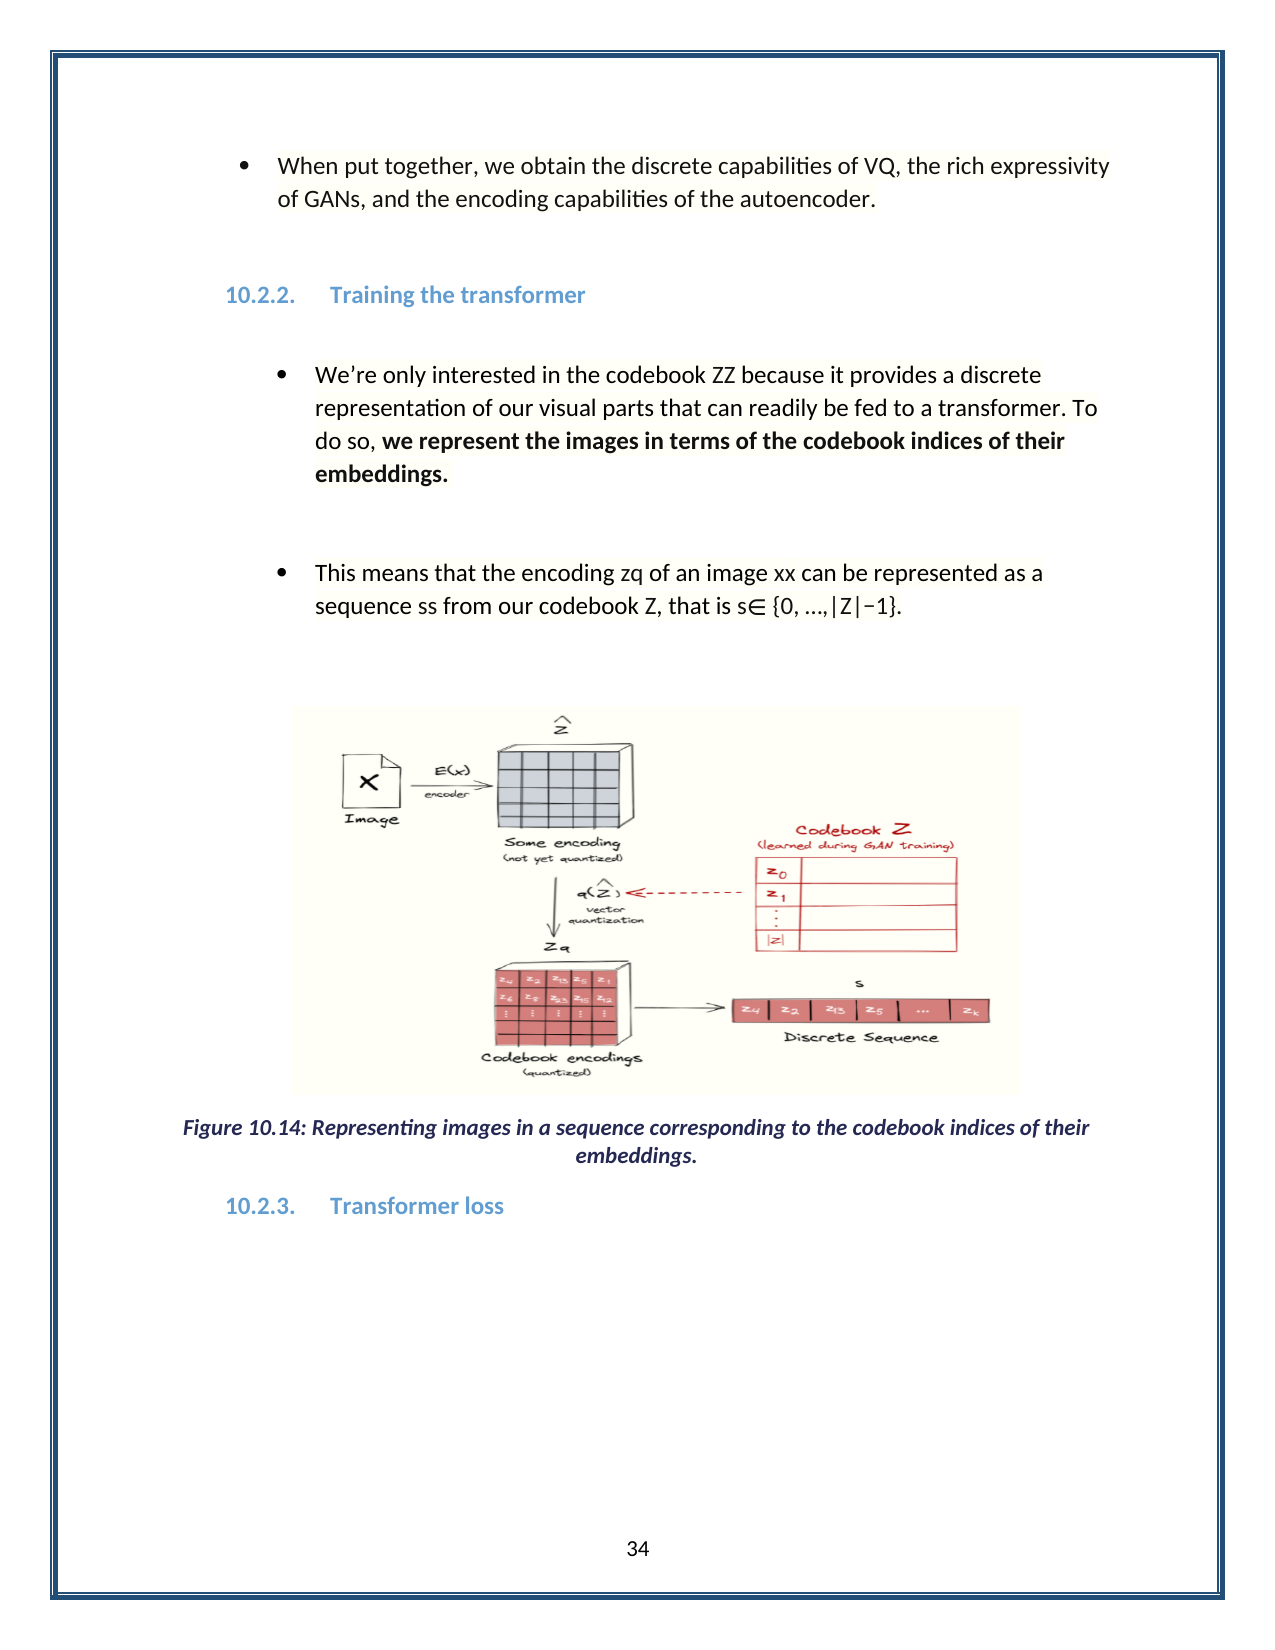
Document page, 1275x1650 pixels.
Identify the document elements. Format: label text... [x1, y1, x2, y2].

list This means that the encoding zq of an image xx can be represented as a sequence ss from our codebook Z, that is s∈ {0, …,|Z|−1}. [277, 557, 1125, 621]
subtitle Training the transformer [225, 279, 1125, 310]
picture [291, 706, 1021, 1095]
subtitle Transformer loss [225, 1190, 1125, 1221]
list We’re only interested in the codebook ZZ because it provides a discrete representation of our visual parts that can readily be fed to a transformer. To do so, we represent the images in terms of the codebook indices of their embeddings. [277, 359, 1125, 488]
list When put together, we obtain the discrete capabilities of VQ, the rich expressivity of GANs, and the encoding capabilities of the autoencoder. [240, 150, 1125, 213]
